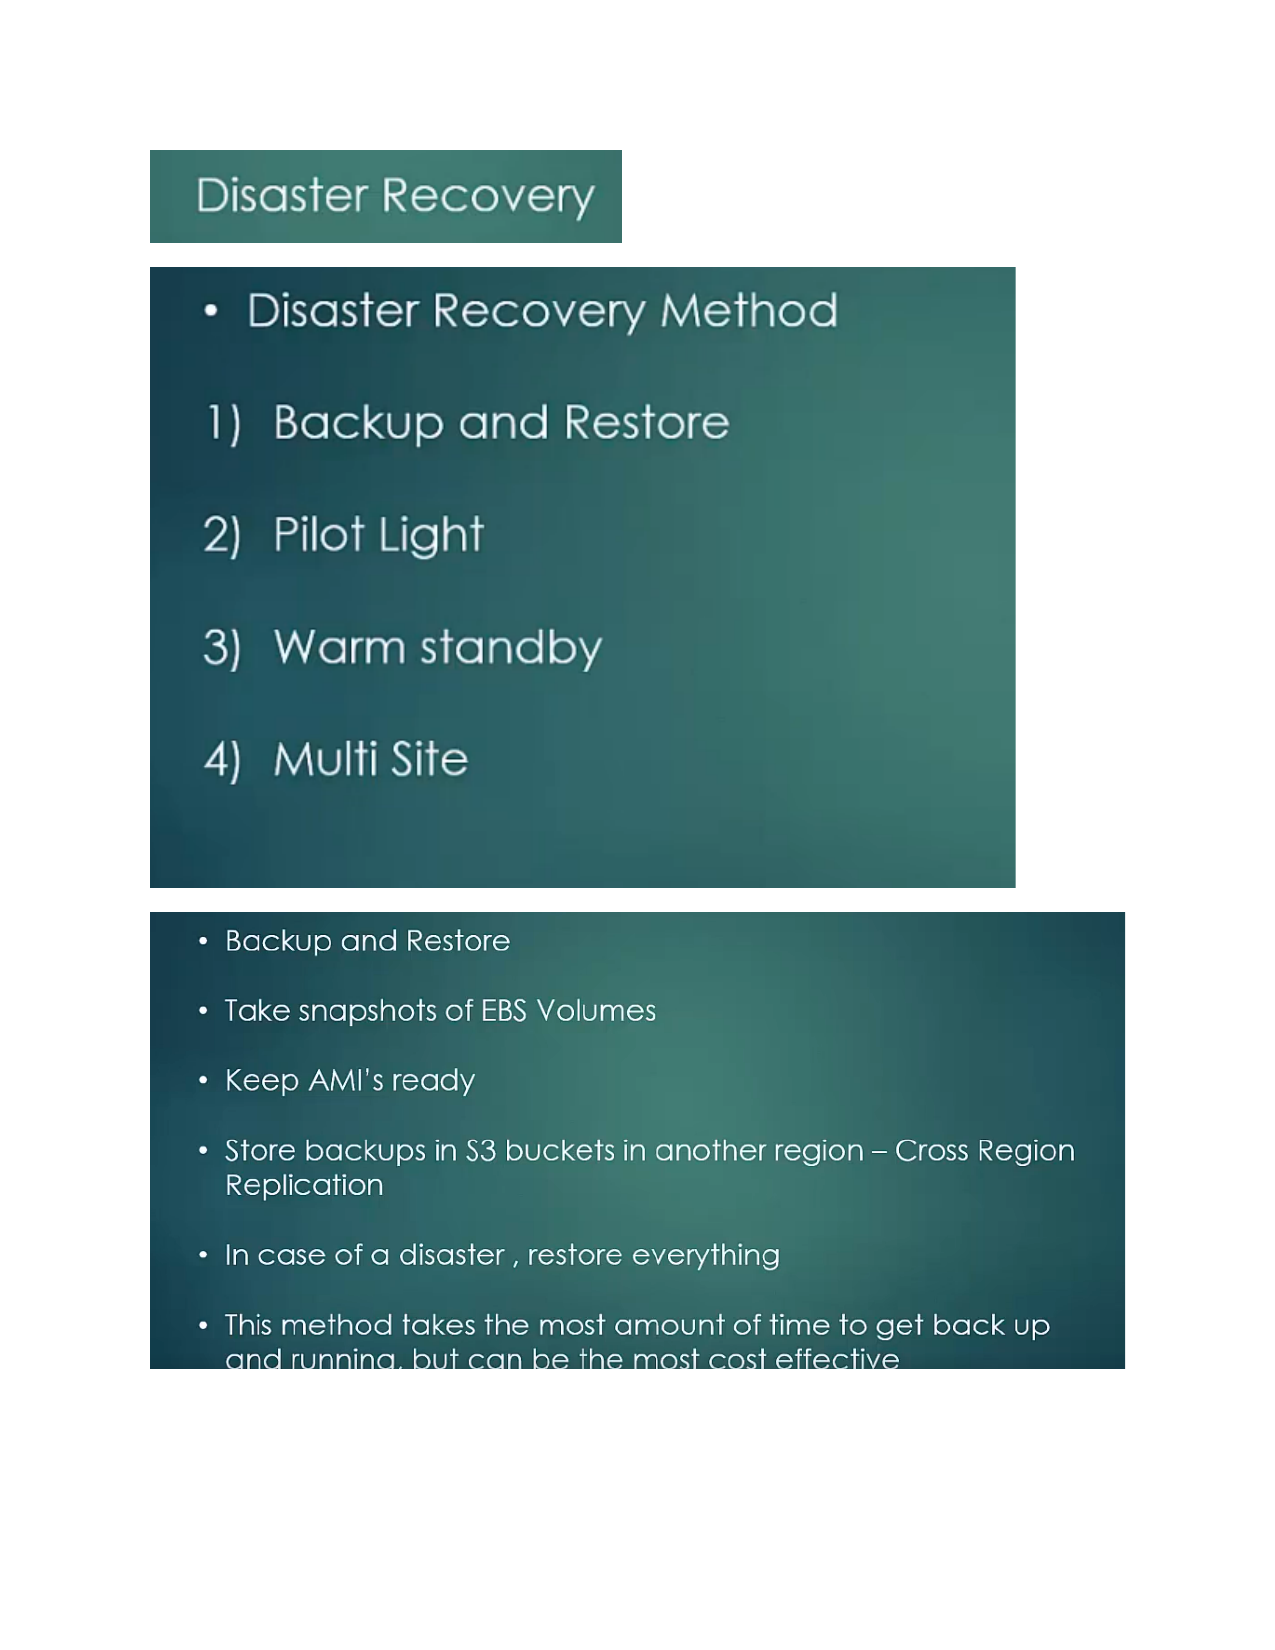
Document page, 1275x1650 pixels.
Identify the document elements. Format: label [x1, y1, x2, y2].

picture [150, 912, 1125, 1369]
picture [150, 267, 1016, 888]
picture [150, 150, 622, 243]
